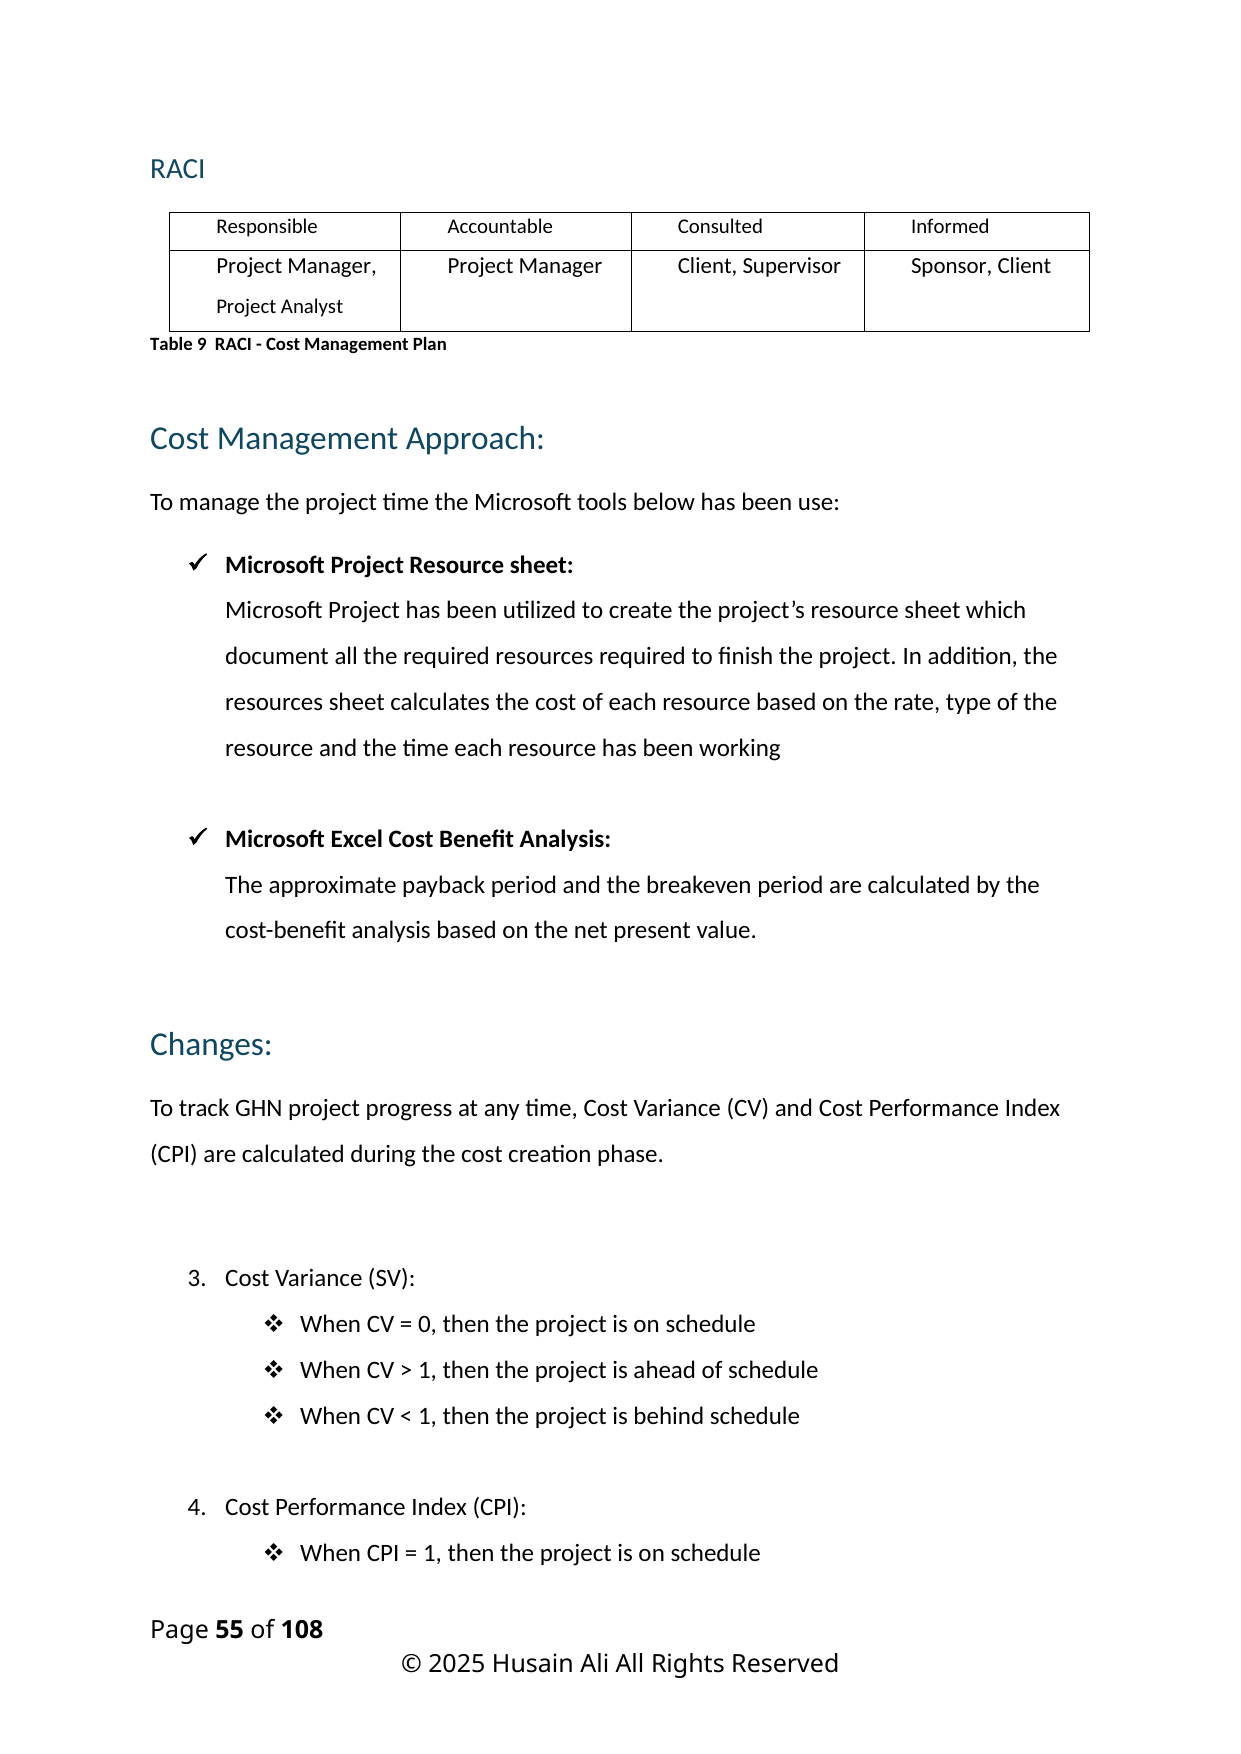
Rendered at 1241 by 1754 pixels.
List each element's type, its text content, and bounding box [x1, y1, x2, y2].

list Cost Variance (SV): [187, 1263, 1090, 1293]
subtitle Changes: [150, 1023, 1090, 1063]
list Cost Performance Index (CPI): [187, 1491, 1090, 1522]
subtitle RACI [150, 150, 1090, 186]
subtitle Cost Management Approach: [150, 417, 1090, 458]
list Microsoft Excel Cost Benefit Analysis: [187, 823, 1090, 854]
table_cell Project Manager [401, 251, 631, 331]
text To manage the project time the Microsoft tools below has been use: [150, 486, 1090, 517]
list Microsoft Project Resource sheet: [187, 549, 1090, 579]
table_header Informed [865, 213, 1089, 250]
list When CPI = 1, then the project is on schedule [262, 1537, 1090, 1567]
table_header Consulted [632, 213, 864, 250]
list The approximate payback period and the breakeven period are calculated by the cost-benefit analysis based on the net present value. [225, 869, 1090, 945]
text To track GHN project progress at any time, Cost Variance (CV) and Cost Performance Index (CPI) are calculated during the cost creation phase. [150, 1092, 1090, 1168]
list Microsoft Project has been utilized to create the project’s resource sheet which document all the required resources required to finish the project. In addition, the resources sheet calculates the cost of each resource based on the rate, type of the resource and the time each resource has been working [225, 594, 1090, 762]
table_cell Project Manager, Project Analyst [170, 251, 400, 331]
table_header Responsible [170, 213, 400, 250]
text Table 9 RACI - Cost Management Plan [150, 332, 1090, 354]
list When CV < 1, then the project is behind schedule [262, 1400, 1090, 1430]
table_cell Client, Supervisor [632, 251, 864, 331]
list When CV > 1, then the project is ahead of schedule [262, 1354, 1090, 1384]
list When CV = 0, then the project is on schedule [262, 1308, 1090, 1339]
table_cell Sponsor, Client [865, 251, 1089, 331]
table_header Accountable [401, 213, 631, 250]
